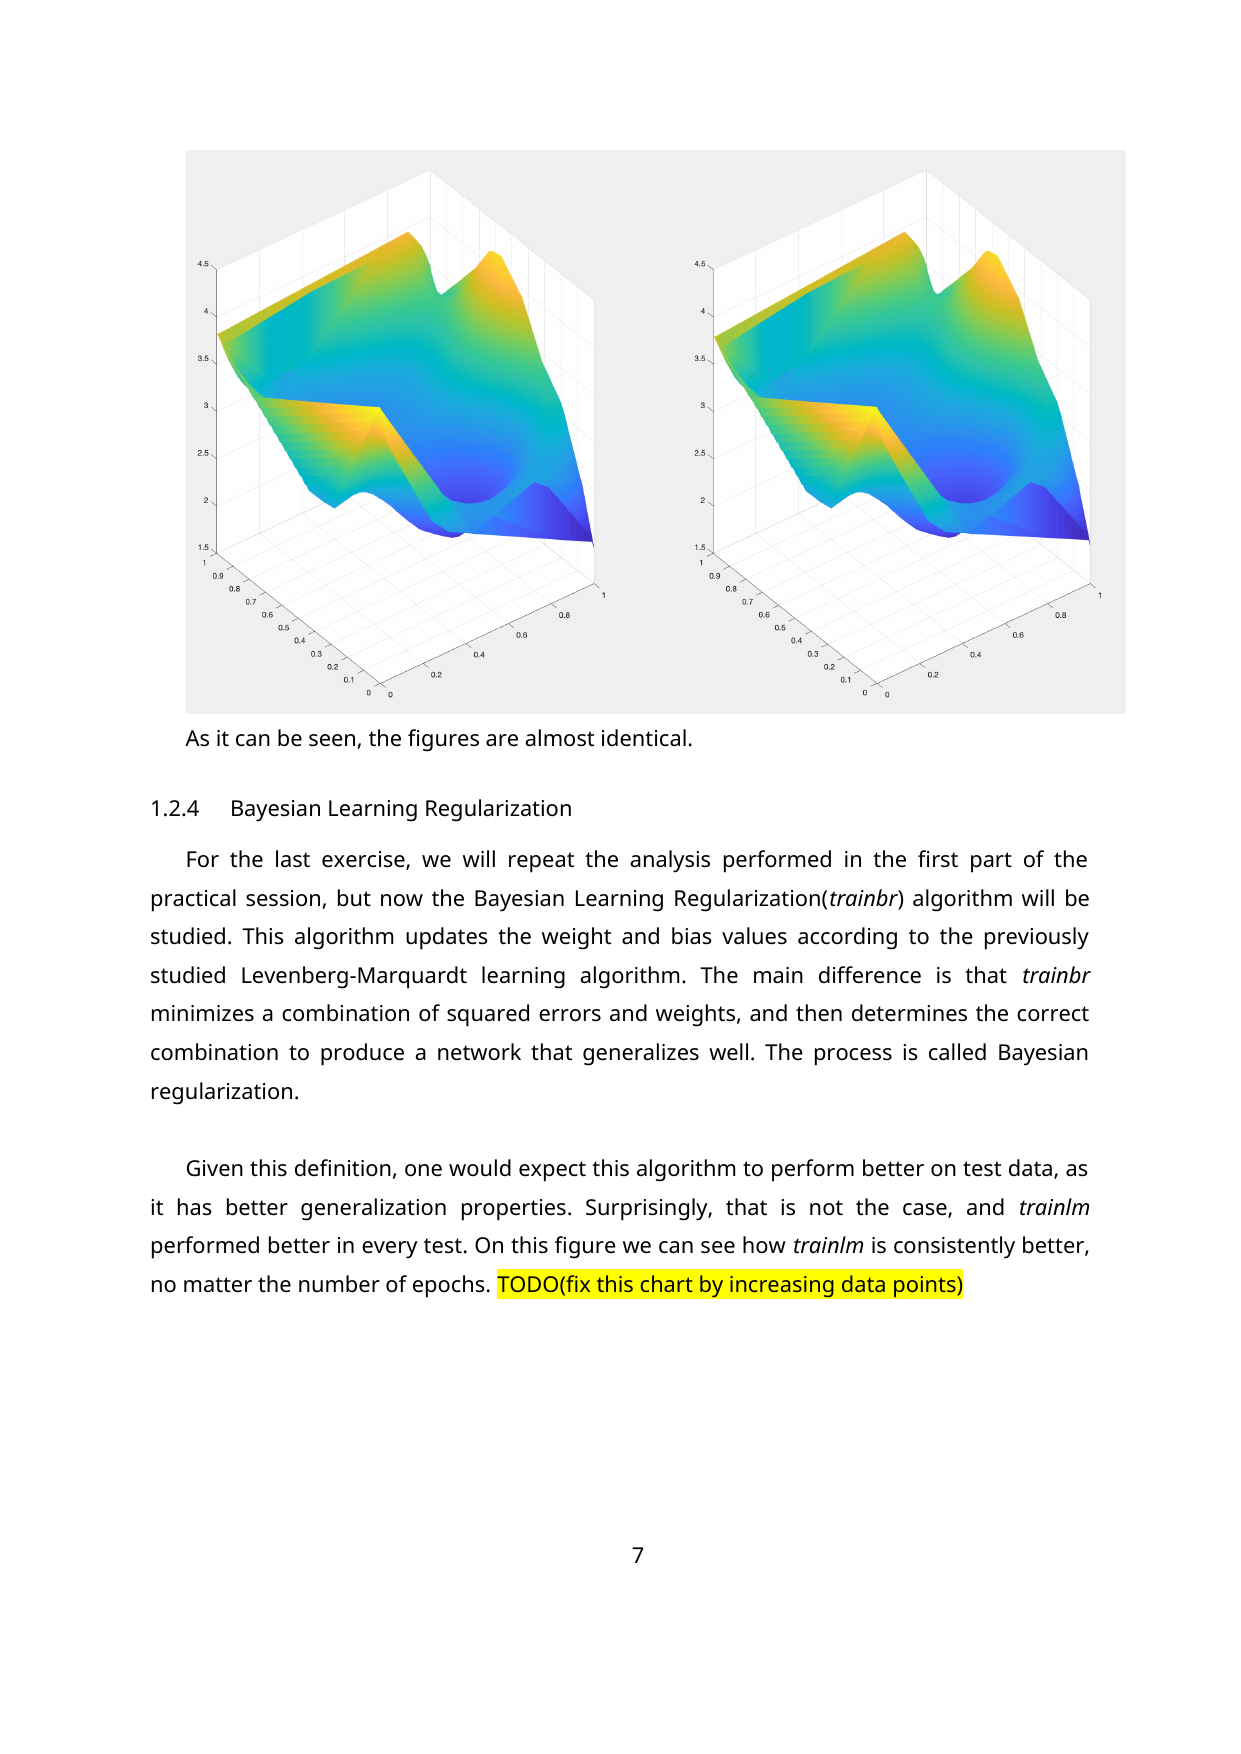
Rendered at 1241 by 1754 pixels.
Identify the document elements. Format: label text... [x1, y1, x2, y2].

text As it can be seen, the figures are almost identical. [150, 723, 1090, 753]
subtitle Bayesian Learning Regularization [150, 793, 1090, 822]
text For the last exercise, we will repeat the analysis performed in the first part of the practical session, but now the Bayesian Learning Regularization(trainbr) algorithm will be studied. This algorithm updates the weight and bias values according to the previously studied Levenberg-Marquardt learning algorithm. The main difference is that trainbr minimizes a combination of squared errors and weights, and then determines the correct combination to produce a network that generalizes well. The process is called Bayesian regularization. [150, 844, 1090, 1106]
text Given this definition, one would expect this algorithm to perform better on test data, as it has better generalization properties. Surprisingly, that is not the case, and trainlm performed better in every test. On this figure we can see how trainlm is consistently better, no matter the number of epochs. TODO(fix this chart by increasing data points) [150, 1153, 1090, 1299]
picture [185, 150, 1126, 714]
